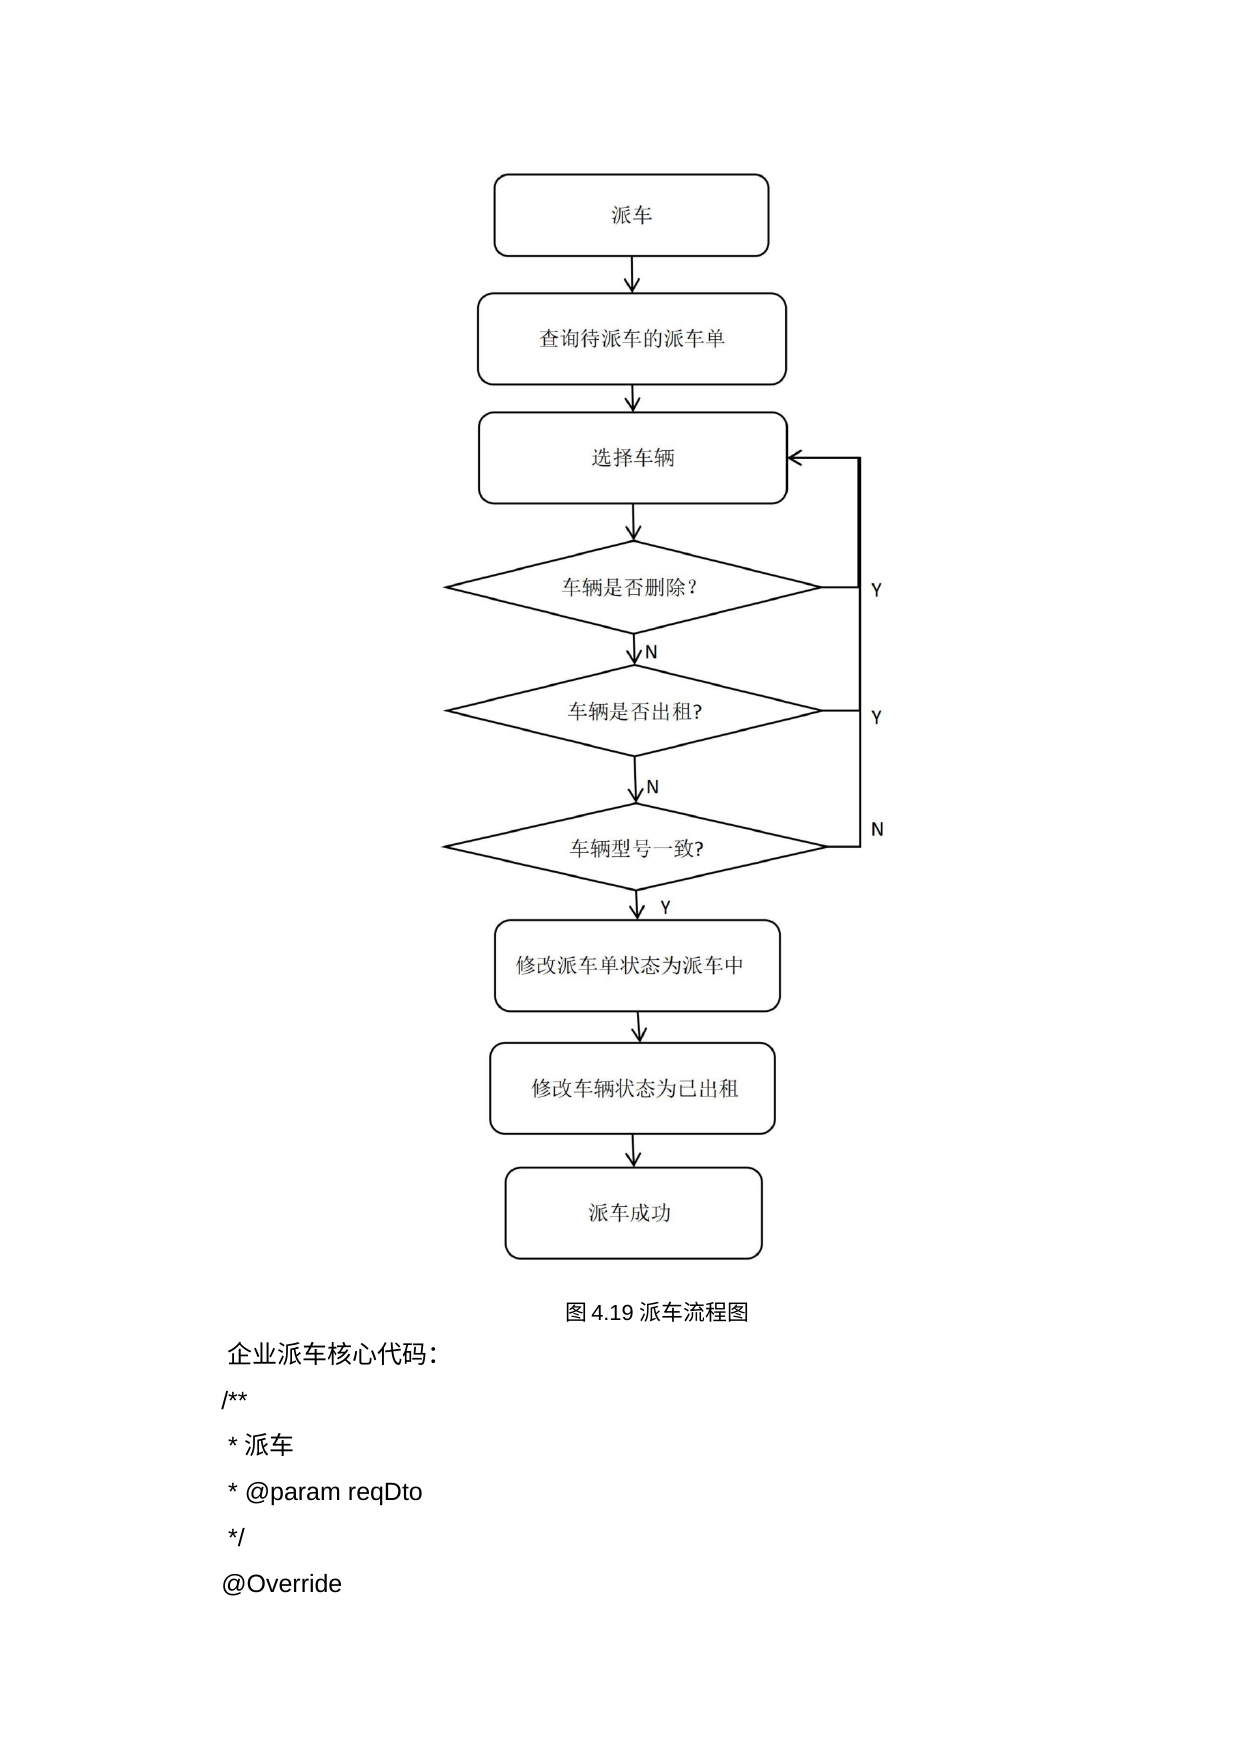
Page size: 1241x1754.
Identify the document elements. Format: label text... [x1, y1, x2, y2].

text */ [177, 1523, 1093, 1552]
text 企业派车核心代码： [177, 1340, 1093, 1369]
text /** [177, 1386, 1093, 1414]
text * @param reqDto [177, 1477, 1093, 1506]
text * 派车 [177, 1431, 1093, 1460]
picture [412, 147, 902, 1283]
text 图4.19 派车流程图 [177, 1299, 1093, 1325]
text @Override [177, 1568, 1093, 1597]
